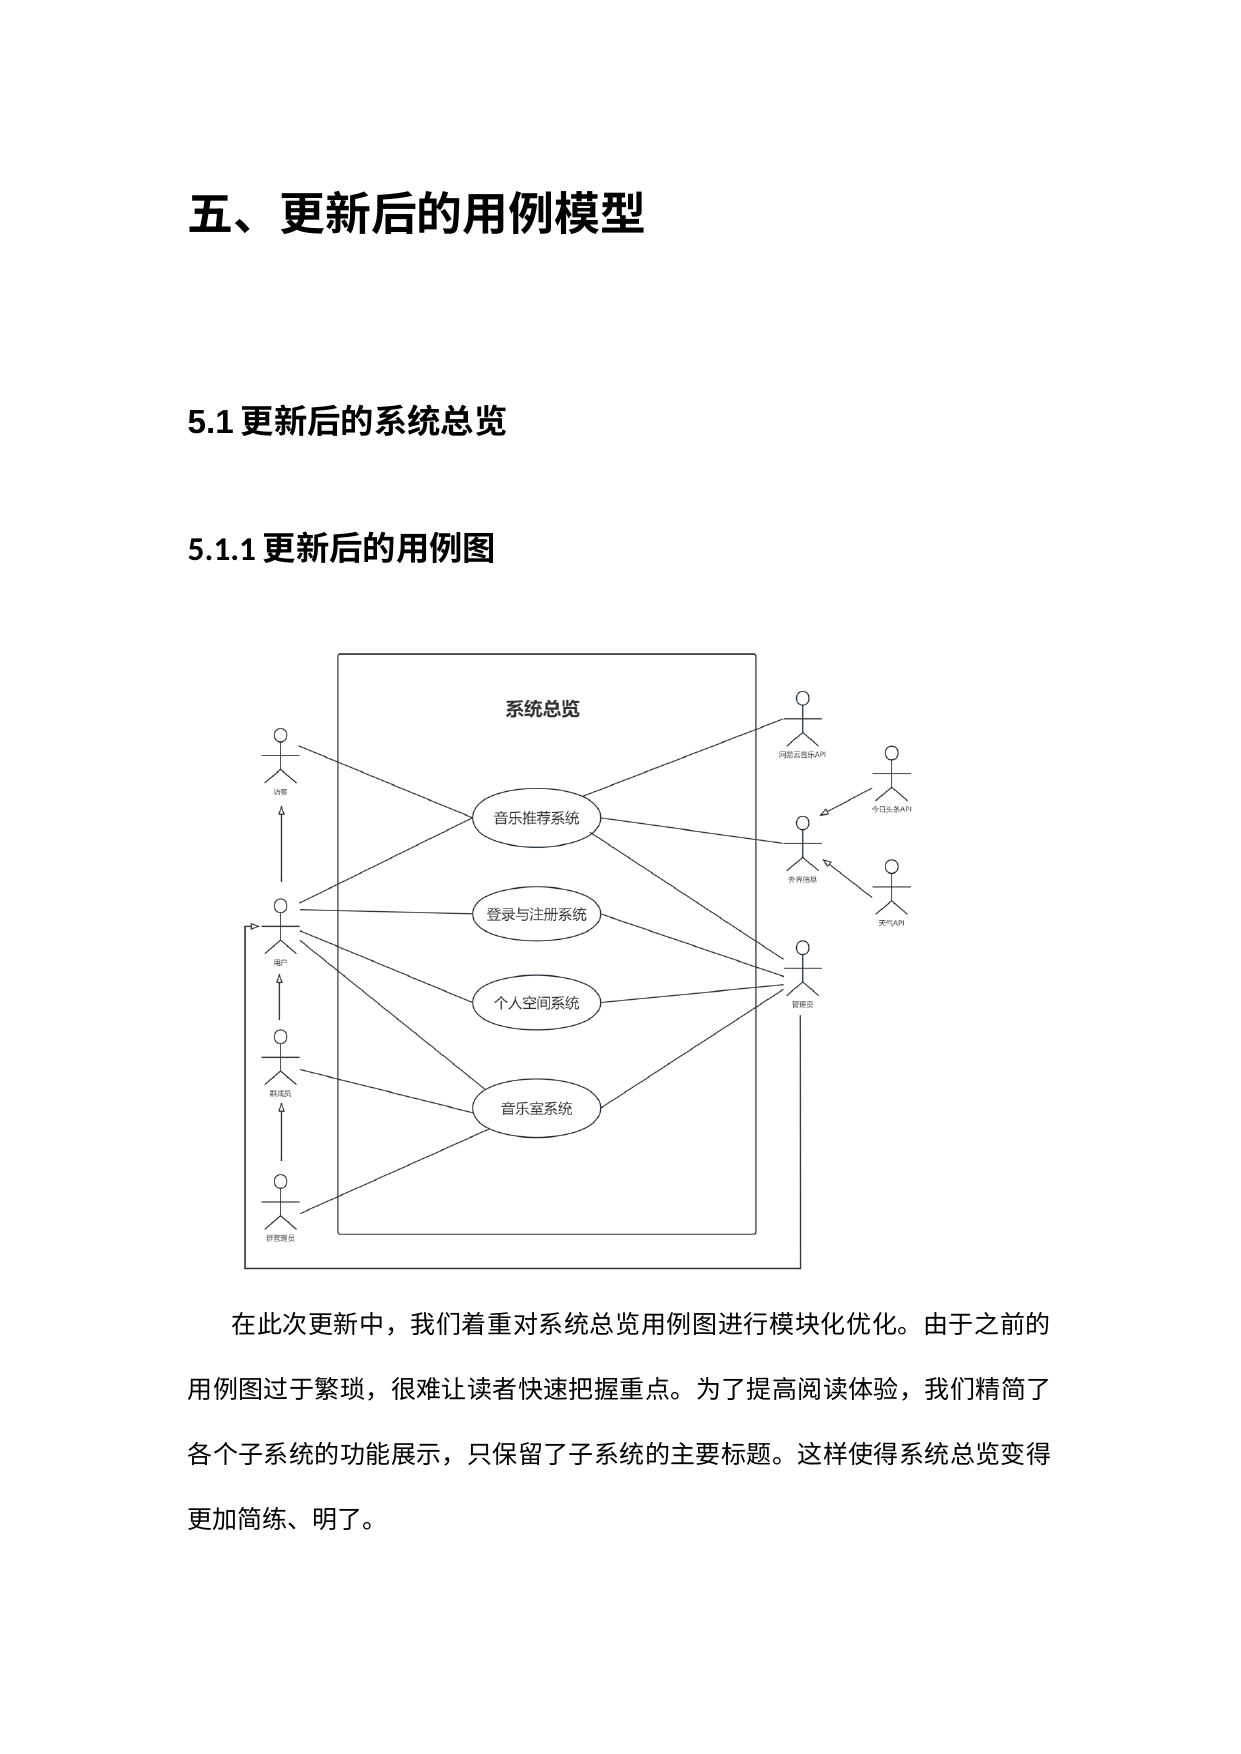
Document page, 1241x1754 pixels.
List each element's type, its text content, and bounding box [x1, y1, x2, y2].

subtitle 更新后的用例模型 [187, 162, 1053, 259]
subtitle 5.1更新后的系统总览 [187, 387, 1053, 452]
list 在此次更新中，我们着重对系统总览用例图进行模块化优化。由于之前的用例图过于繁琐，很难让读者快速把握重点。为了提高阅读体验，我们精简了各个子系统的功能展示，只保留了子系统的主要标题。这样使得系统总览变得更加简练、明了。 [187, 1291, 1053, 1551]
subtitle 5.1.1更新后的用例图 [187, 514, 1053, 579]
picture [231, 640, 924, 1282]
